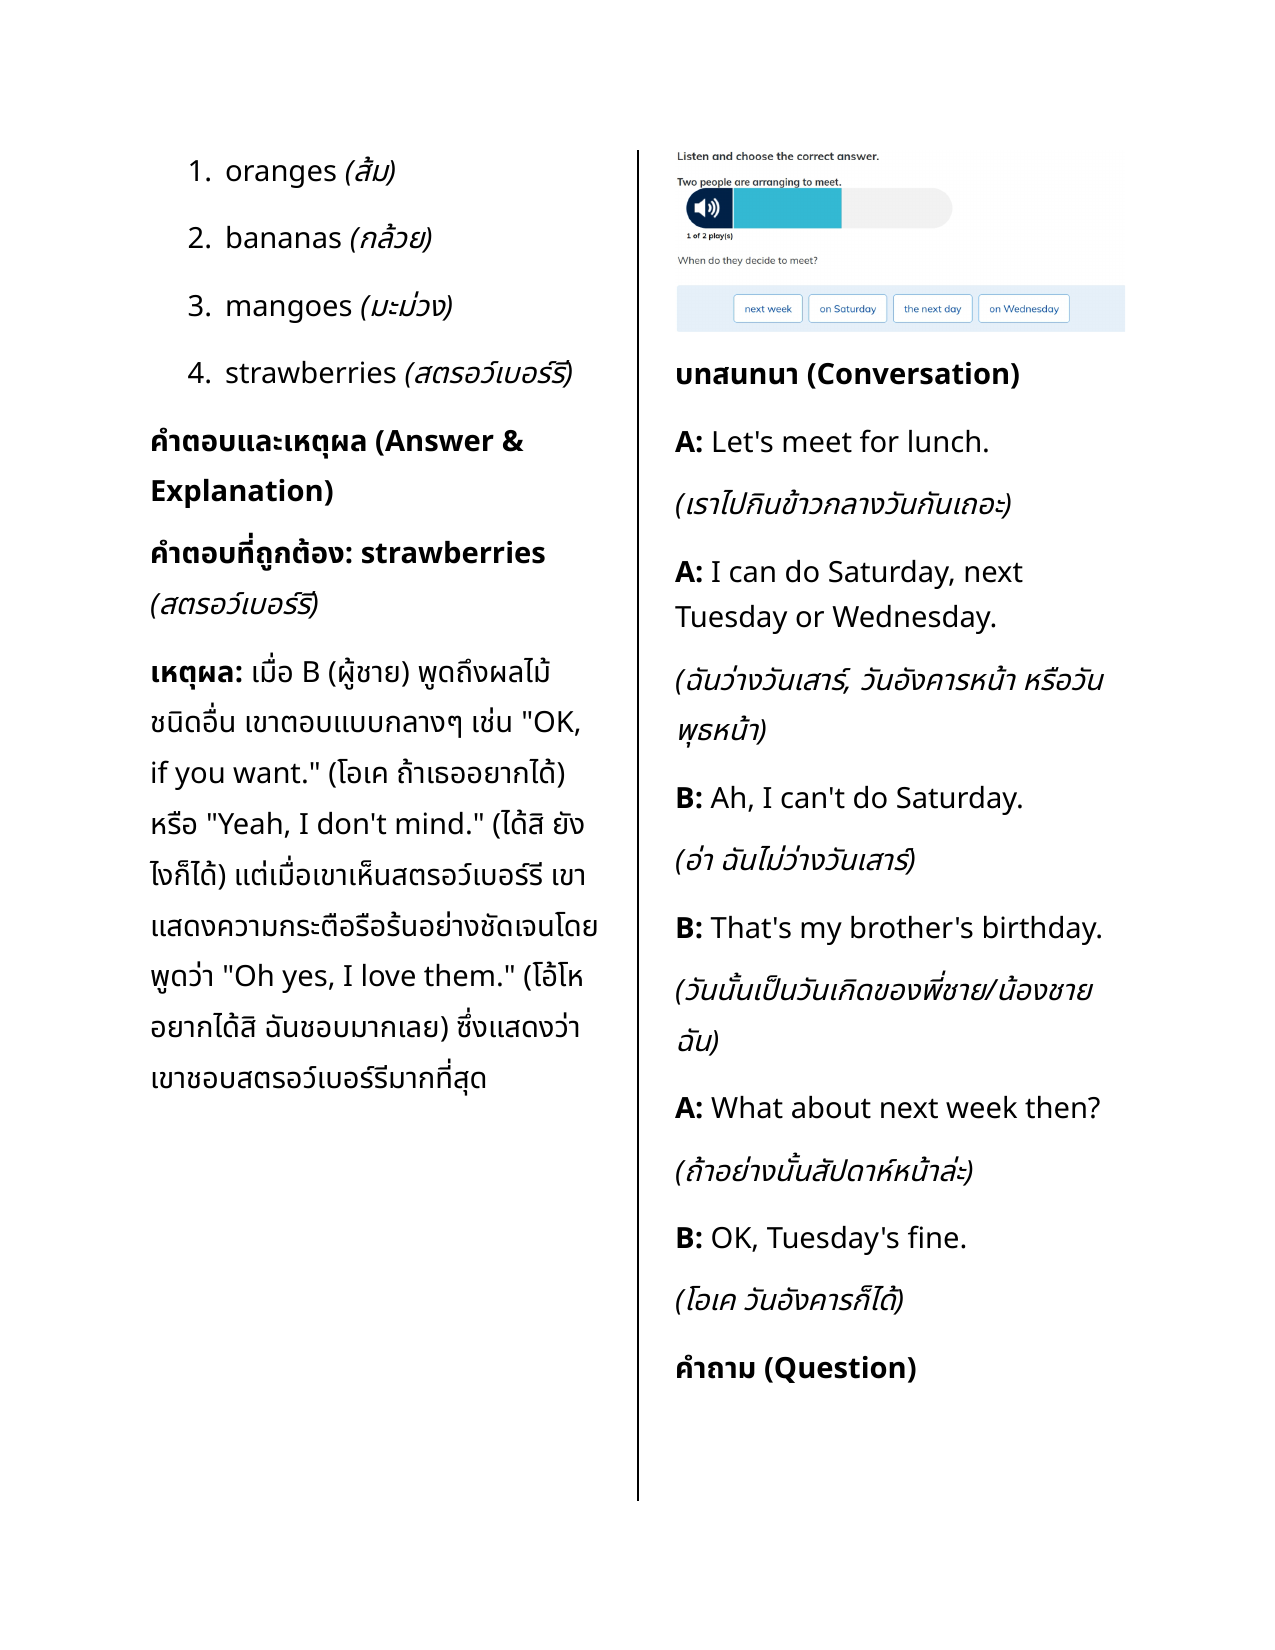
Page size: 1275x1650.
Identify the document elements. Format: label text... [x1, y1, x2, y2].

list strawberries (สตรอว์เบอร์รี) [187, 352, 600, 397]
text เหตุผล: เมื่อ B (ผู้ชาย) พูดถึงผลไม้ชนิดอื่น เขาตอบแบบกลางๆ เช่น "OK, if you want." (โอเค ถ้าเธออยากได้) หรือ "Yeah, I don't mind." (ได้สิ ยังไงก็ได้) แต่เมื่อเขาเห็นสตรอว์เบอร์รี เขาแสดงความกระตือรือร้นอย่างชัดเจนโดยพูดว่า "Oh yes, I love them." (โอ้โห อยากได้สิ ฉันชอบมากเลย) ซึ่งแสดงว่าเขาชอบสตรอว์เบอร์รีมากที่สุด [150, 651, 600, 1101]
text A: What about next week then? [675, 1087, 1125, 1127]
text คำถาม (Question) [675, 1347, 1125, 1391]
picture [675, 150, 1125, 332]
text บทสนทนา (Conversation) [675, 353, 1125, 398]
text (โอเค วันอังคารก็ได้) [675, 1279, 1125, 1324]
text (ถ้าอย่างนั้นสัปดาห์หน้าล่ะ) [675, 1150, 1125, 1194]
list mangoes (มะม่วง) [187, 285, 600, 329]
text A: I can do Saturday, next Tuesday or Wednesday. [675, 551, 1125, 636]
text A: Let's meet for lunch. [675, 421, 1125, 461]
list oranges (ส้ม) [187, 150, 600, 194]
text B: That's my brother's birthday. [675, 907, 1125, 947]
text (ฉันว่างวันเสาร์, วันอังคารหน้า หรือวันพุธหน้า) [675, 659, 1125, 754]
text (อ่า ฉันไม่ว่างวันเสาร์) [675, 839, 1125, 884]
text B: OK, Tuesday's fine. [675, 1217, 1125, 1257]
text คำตอบและเหตุผล (Answer & Explanation) [150, 420, 600, 510]
text B: Ah, I can't do Saturday. [675, 777, 1125, 817]
text (วันนั้นเป็นวันเกิดของพี่ชาย/น้องชายฉัน) [675, 969, 1125, 1064]
list bananas (กล้วย) [187, 217, 600, 262]
text คำตอบที่ถูกต้อง: strawberries (สตรอว์เบอร์รี) [150, 532, 600, 628]
text (เราไปกินข้าวกลางวันกันเถอะ) [675, 483, 1125, 528]
